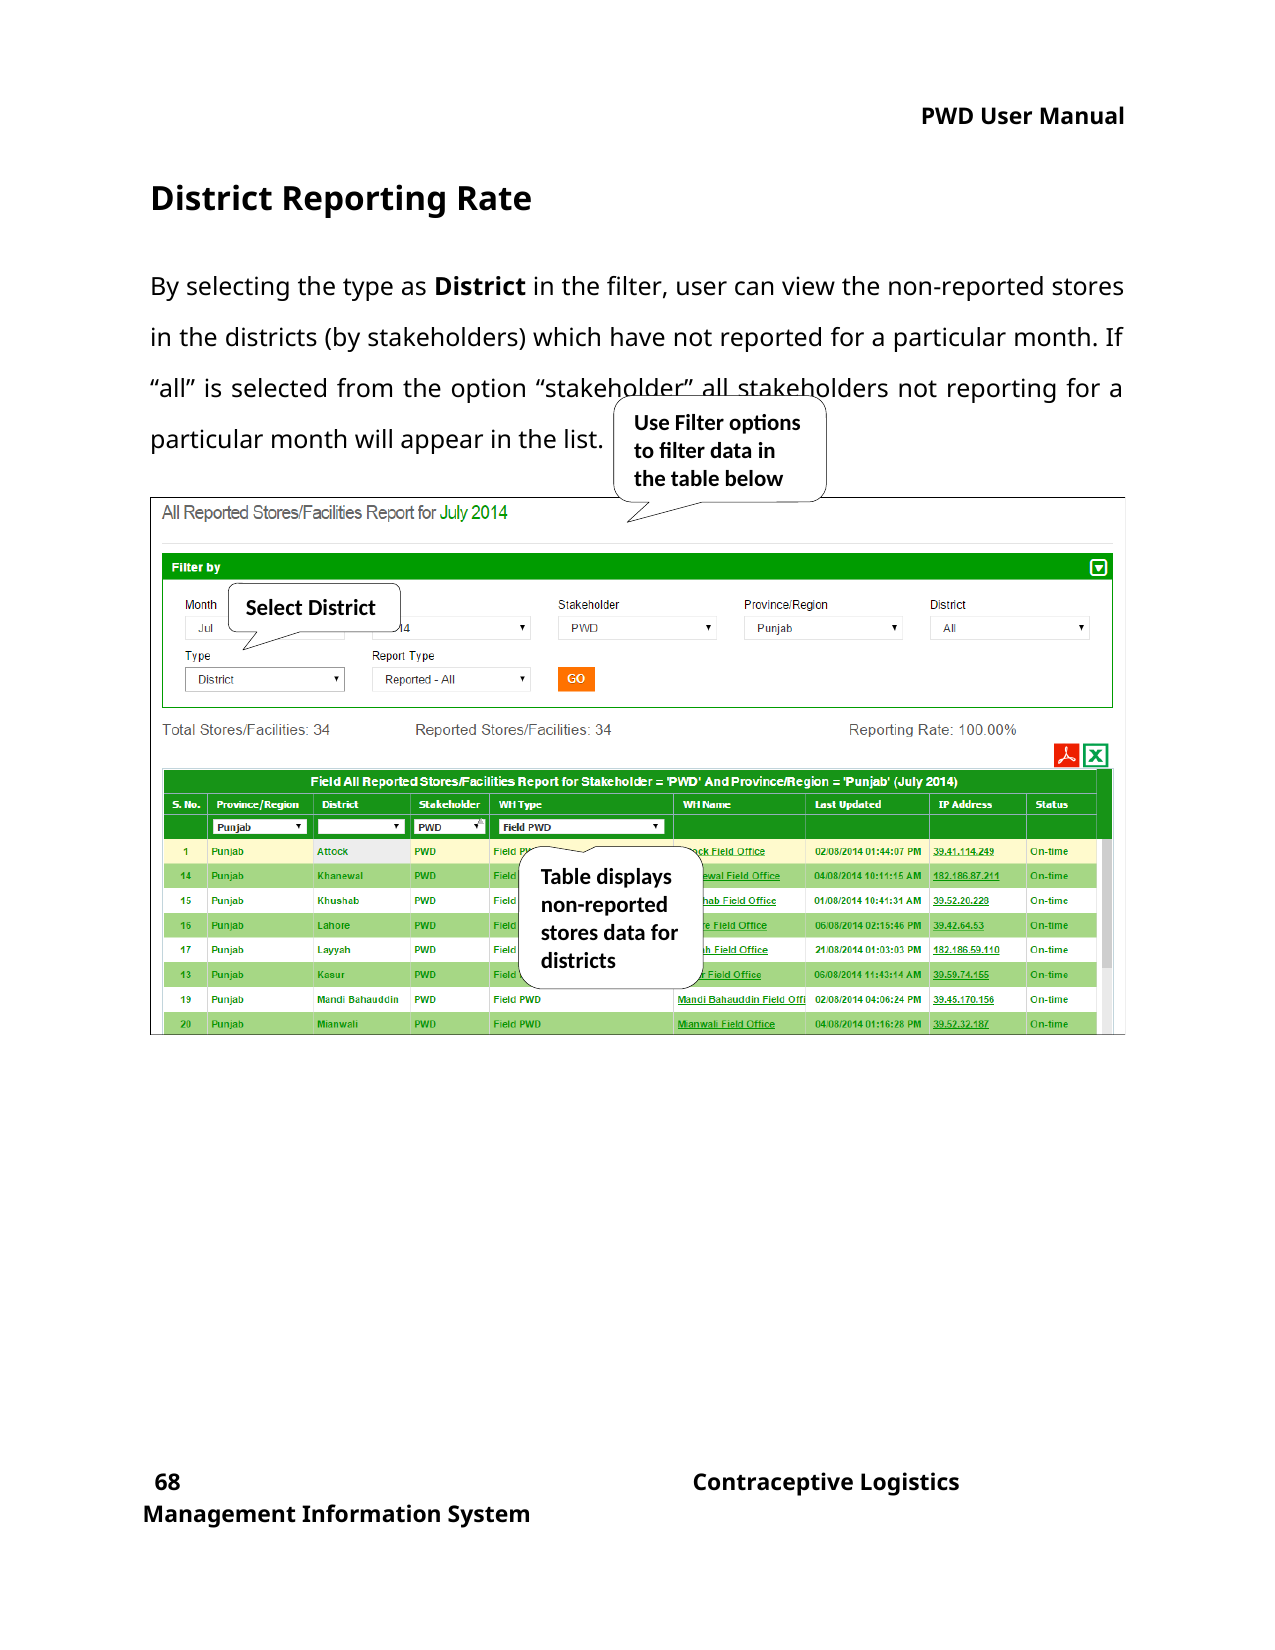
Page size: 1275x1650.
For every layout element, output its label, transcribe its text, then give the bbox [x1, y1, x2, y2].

text District Reporting Rate [150, 175, 1125, 220]
picture [150, 497, 1125, 1035]
text By selecting the type as District in the filter, user can view the non-reported stores in the districts (by stakeholders) which have not reported for a particular month. If “all” is selected from the option “stakeholder” all stakeholders not reporting for a particular month will appear in the list. [150, 268, 1125, 455]
